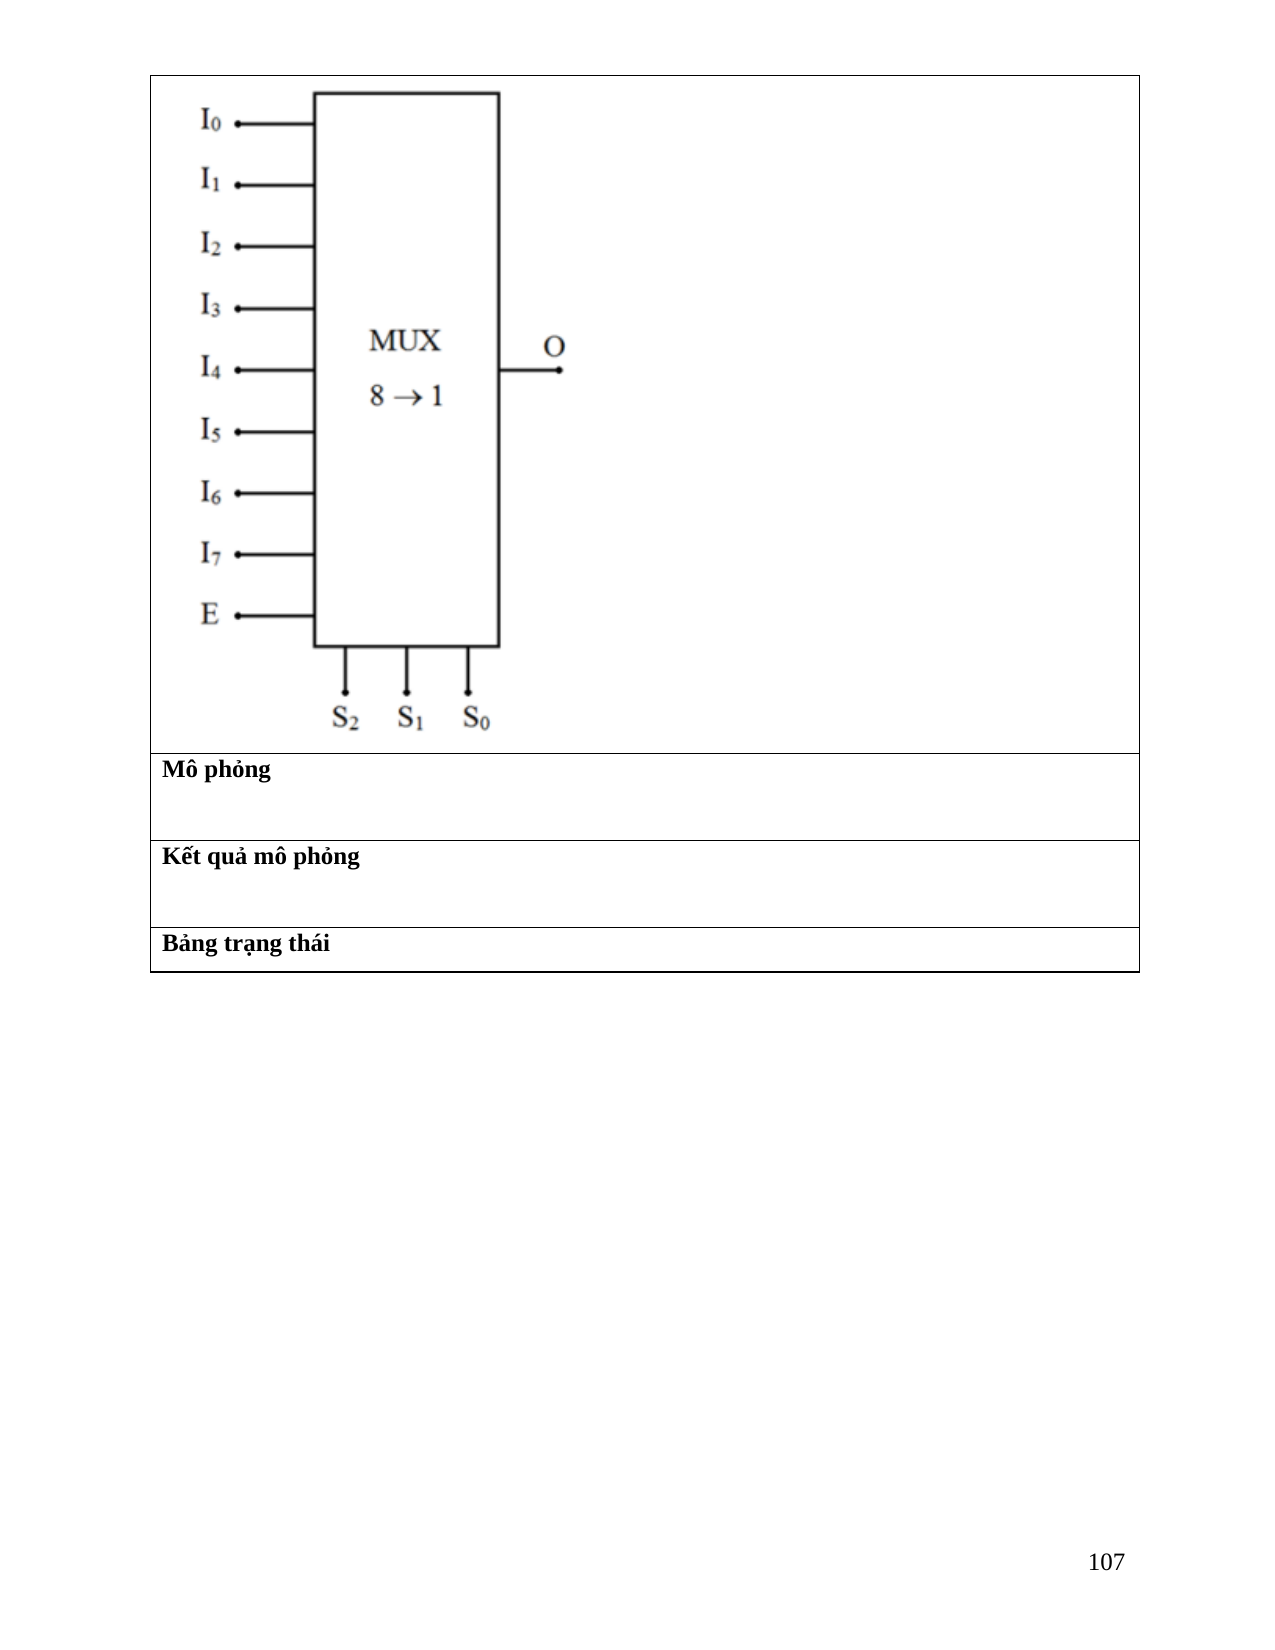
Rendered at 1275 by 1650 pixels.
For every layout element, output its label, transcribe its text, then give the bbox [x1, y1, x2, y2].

table_cell Bảng trạng thái [151, 928, 1139, 971]
picture [161, 76, 587, 739]
table_cell Kết quả mô phỏng [151, 841, 1139, 927]
table_cell Mô phỏng [151, 754, 1139, 840]
table_cell Đóng gói [151, 76, 1139, 753]
